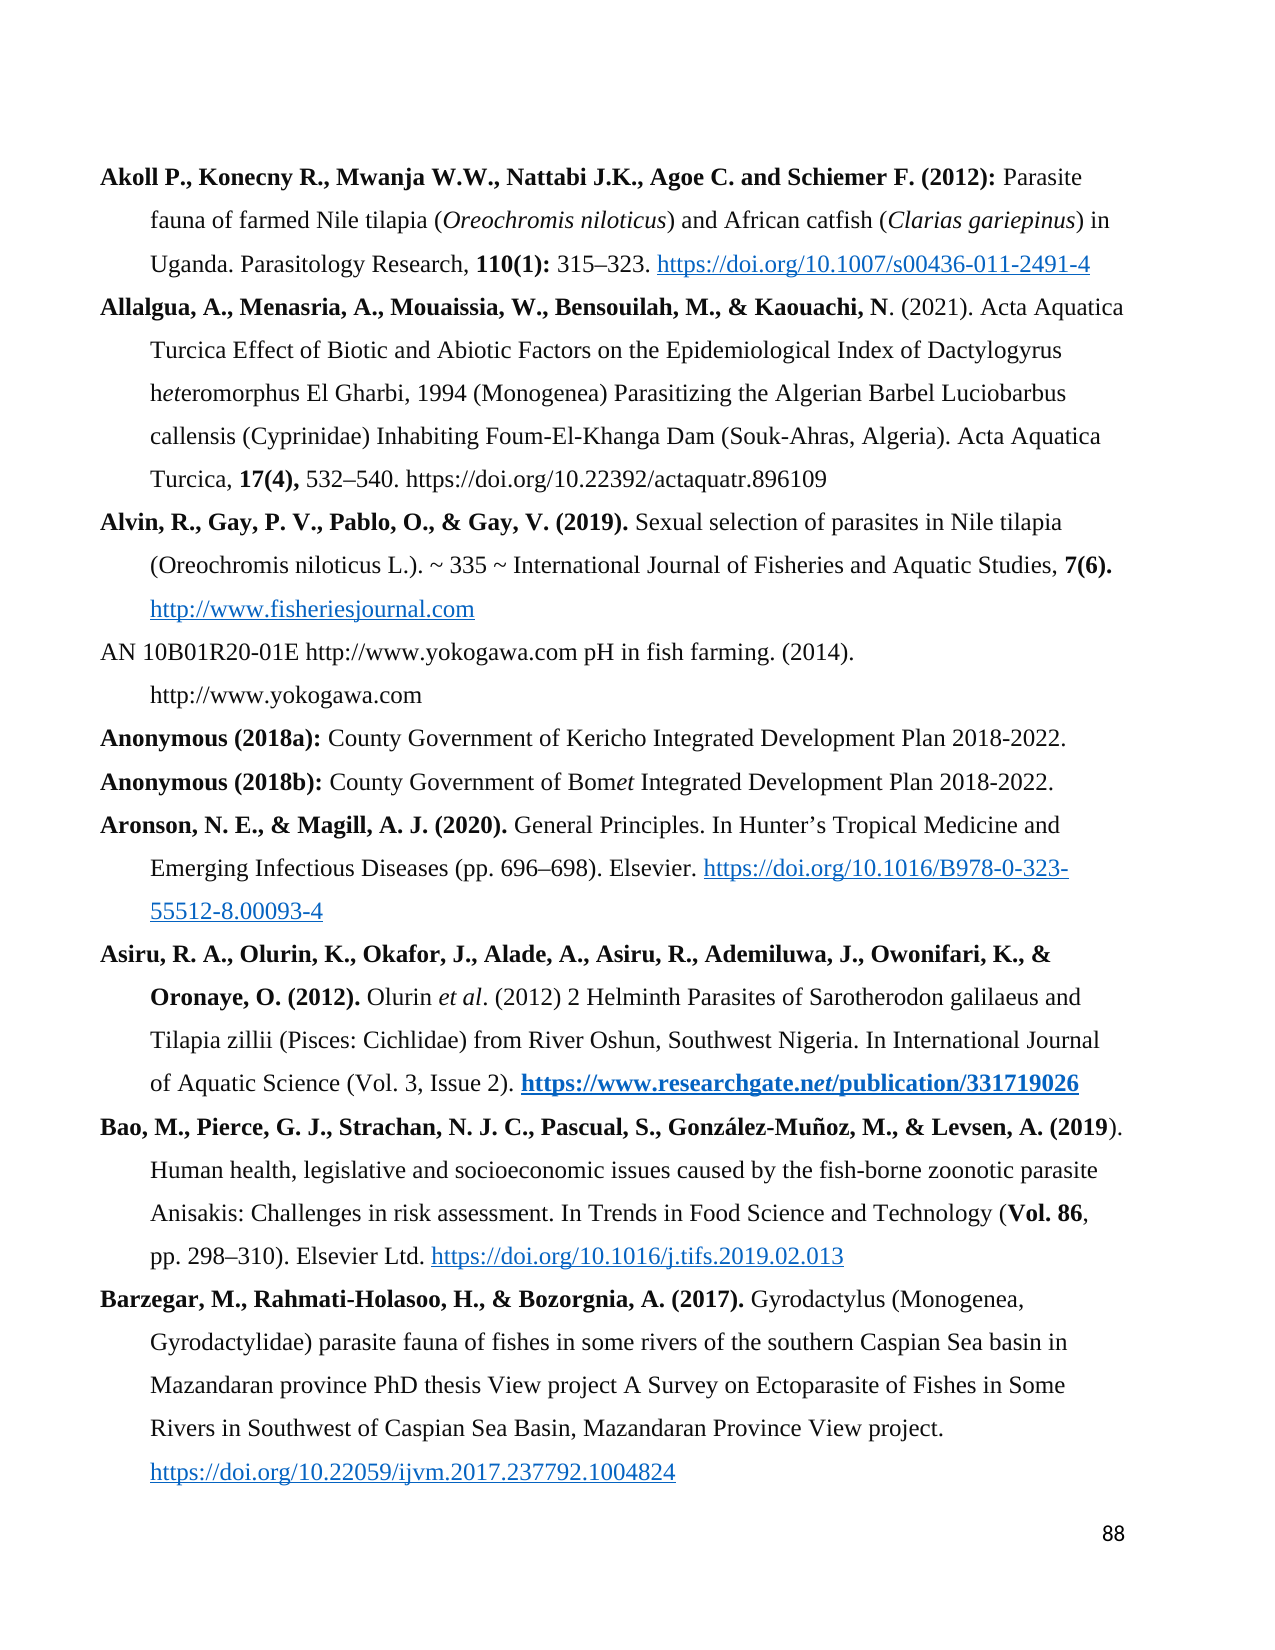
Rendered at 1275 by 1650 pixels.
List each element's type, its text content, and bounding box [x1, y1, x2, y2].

text Asiru, R. A., Olurin, K., Okafor, J., Alade, A., Asiru, R., Ademiluwa, J., Owonifari, K., & Oronaye, O. (2012). Olurin et al. (2012) 2 Helminth Parasites of Sarotherodon galilaeus and Tilapia zillii (Pisces: Cichlidae) from River Oshun, Southwest Nigeria. In International Journal of Aquatic Science (Vol. 3, Issue 2). https://www.researchgate.net/publication/331719026 [100, 939, 1125, 1097]
text Akoll P., Konecny R., Mwanja W.W., Nattabi J.K., Agoe C. and Schiemer F. (2012): Parasite fauna of farmed Nile tilapia (Oreochromis niloticus) and African catfish (Clarias gariepinus) in Uganda. Parasitology Research, 110(1): 315–323. https://doi.org/10.1007/s00436-011-2491-4 [100, 162, 1125, 277]
text Anonymous (2018b): County Government of Bomet Integrated Development Plan 2018-2022. [100, 767, 1125, 795]
text AN 10B01R20-01E http://www.yokogawa.com pH in fish farming. (2014). http://www.yokogawa.com [100, 637, 1125, 709]
text Bao, M., Pierce, G. J., Strachan, N. J. C., Pascual, S., González-Muñoz, M., & Levsen, A. (2019). Human health, legislative and socioeconomic issues caused by the fish-borne zoonotic parasite Anisakis: Challenges in risk assessment. In Trends in Food Science and Technology (Vol. 86, pp. 298–310). Elsevier Ltd. https://doi.org/10.1016/j.tifs.2019.02.013 [100, 1112, 1125, 1270]
text Barzegar, M., Rahmati-Holasoo, H., & Bozorgnia, A. (2017). Gyrodactylus (Monogenea, Gyrodactylidae) parasite fauna of fishes in some rivers of the southern Caspian Sea basin in Mazandaran province PhD thesis View project A Survey on Ectoparasite of Fishes in Some Rivers in Southwest of Caspian Sea Basin, Mazandaran Province View project. https://doi.org/10.22059/ijvm.2017.237792.1004824 [100, 1284, 1125, 1485]
text Aronson, N. E., & Magill, A. J. (2020). General Principles. In Hunter’s Tropical Medicine and Emerging Infectious Diseases (pp. 696–698). Elsevier. https://doi.org/10.1016/B978-0-323-55512-8.00093-4 [100, 810, 1125, 925]
text Alvin, R., Gay, P. V., Pablo, O., & Gay, V. (2019). Sexual selection of parasites in Nile tilapia (Oreochromis niloticus L.). ~ 335 ~ International Journal of Fisheries and Aquatic Studies, 7(6). http://www.fisheriesjournal.com [100, 507, 1125, 623]
text Anonymous (2018a): County Government of Kericho Integrated Development Plan 2018-2022. [100, 723, 1125, 752]
text Allalgua, A., Menasria, A., Mouaissia, W., Bensouilah, M., & Kaouachi, N. (2021). Acta Aquatica Turcica Effect of Biotic and Abiotic Factors on the Epidemiological Index of Dactylogyrus heteromorphus El Gharbi, 1994 (Monogenea) Parasitizing the Algerian Barbel Luciobarbus callensis (Cyprinidae) Inhabiting Foum-El-Khanga Dam (Souk-Ahras, Algeria). Acta Aquatica Turcica, 17(4), 532–540. https://doi.org/10.22392/actaquatr.896109 [100, 292, 1125, 493]
